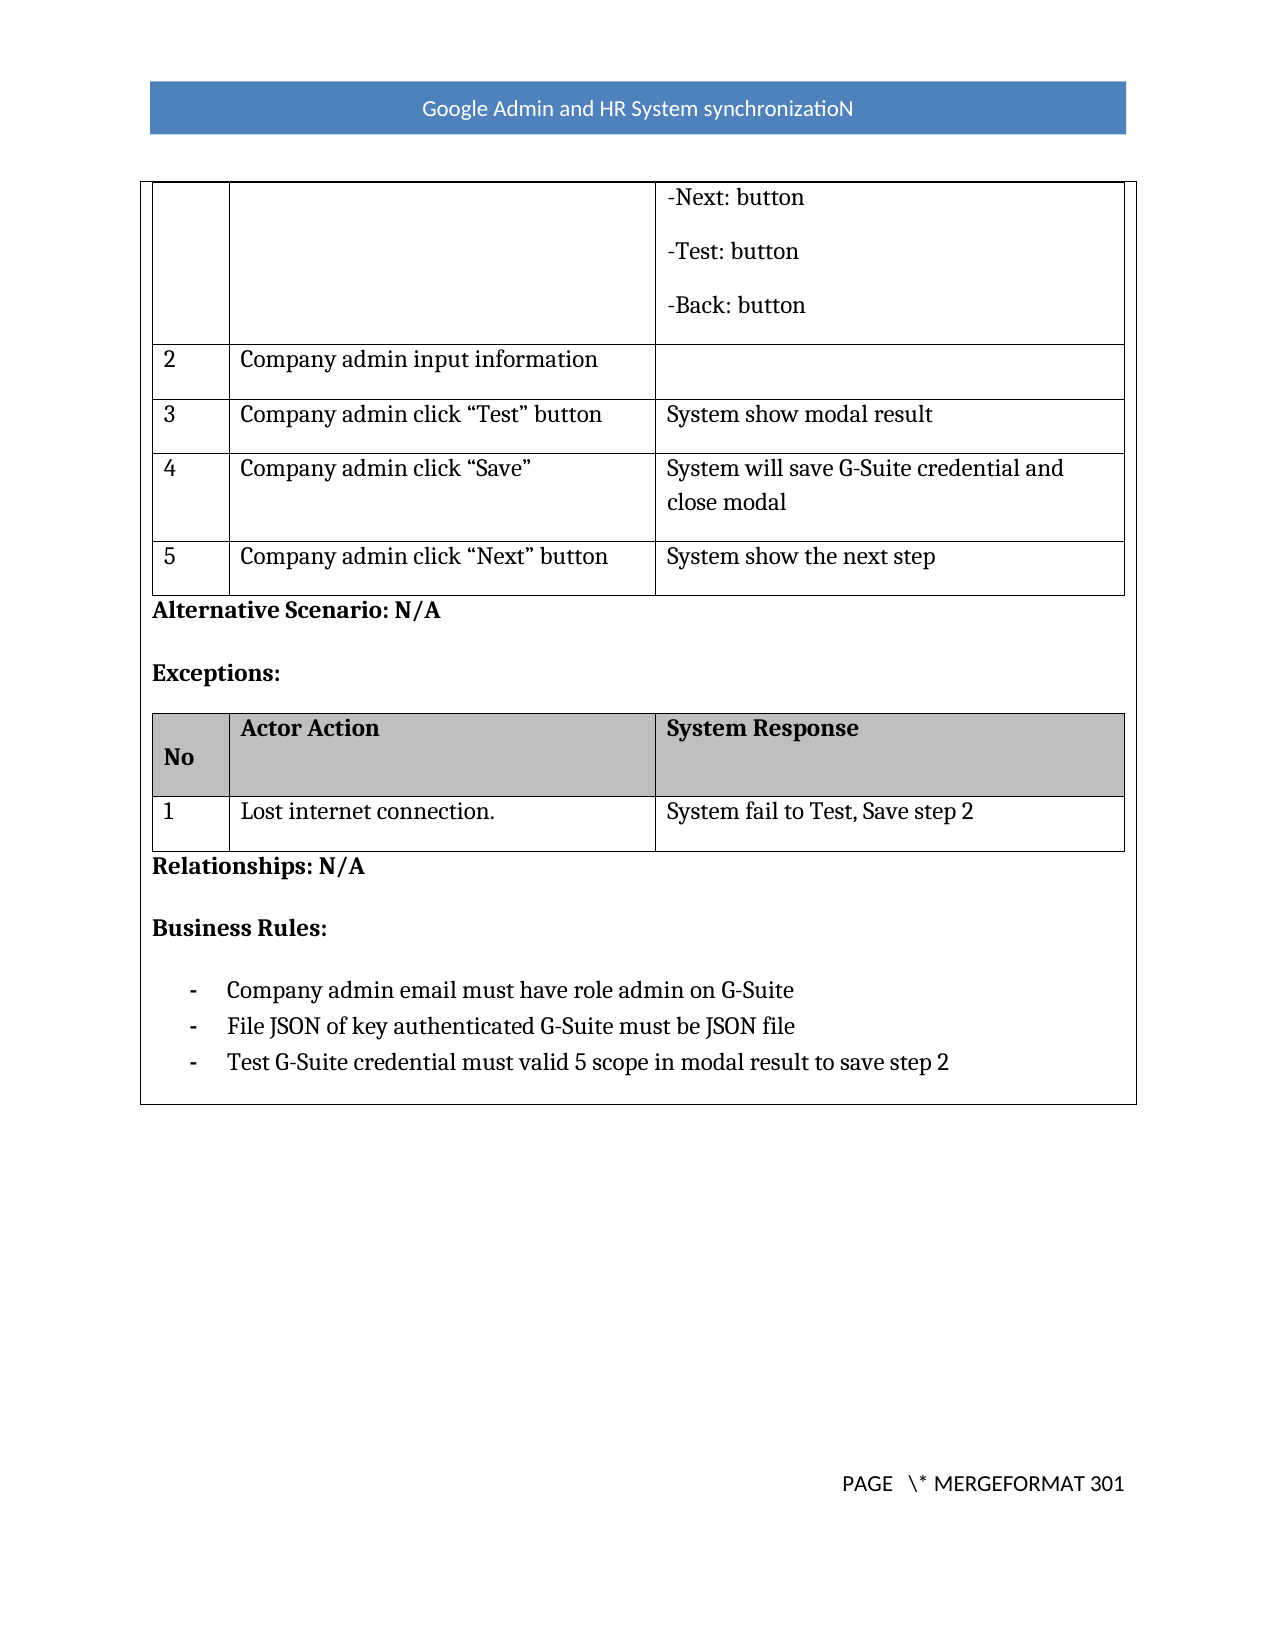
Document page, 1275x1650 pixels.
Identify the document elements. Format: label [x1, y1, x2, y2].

table_cell [141, 182, 1136, 1104]
